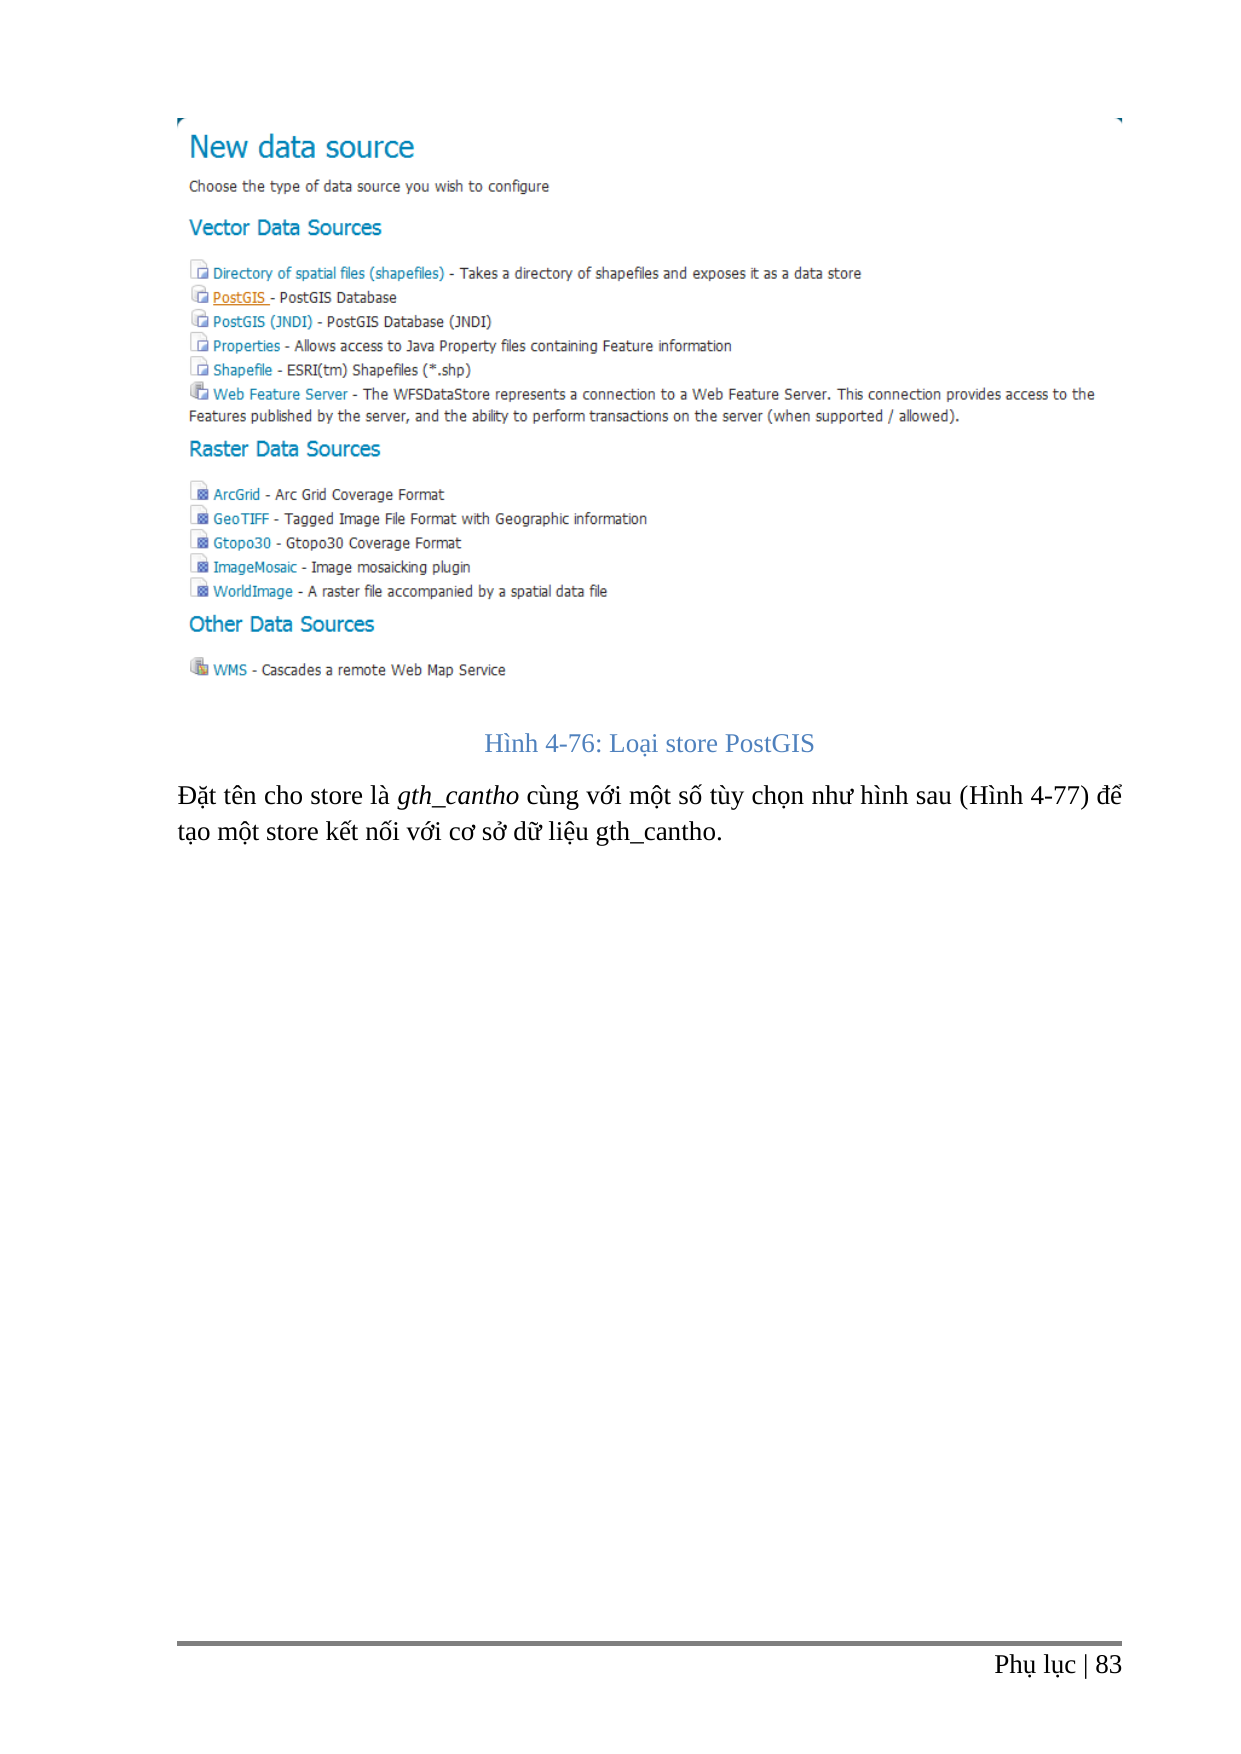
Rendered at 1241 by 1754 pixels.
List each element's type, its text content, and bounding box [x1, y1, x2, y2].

picture [177, 118, 1123, 702]
text Hình 4-26: Loại store PostGIS [177, 727, 1122, 758]
